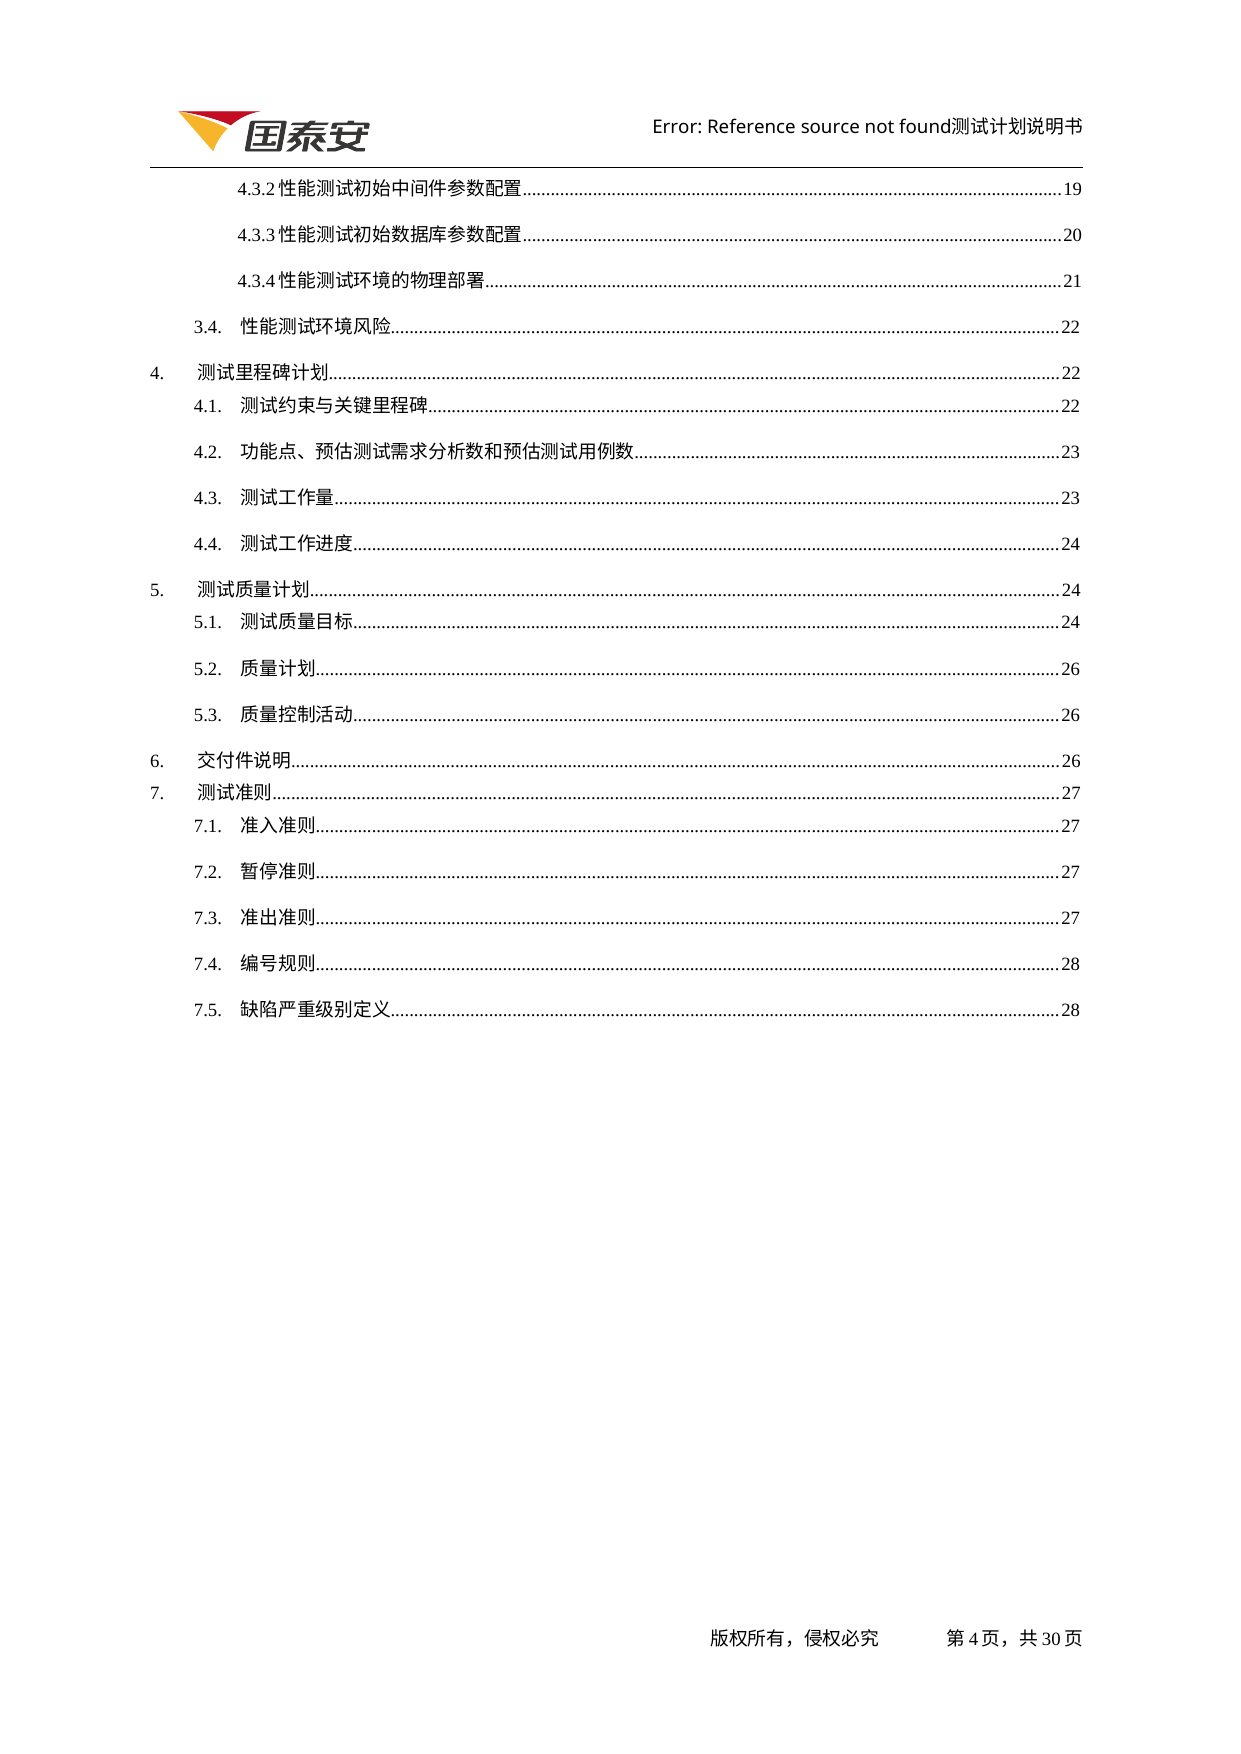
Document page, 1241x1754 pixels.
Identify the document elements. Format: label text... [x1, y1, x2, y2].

text 7.4. 编号规则 28 [194, 946, 1083, 978]
text 5.3. 质量控制活动 26 [194, 697, 1083, 729]
text 4.3.3性能测试初始数据库参数配置 20 [237, 217, 1083, 250]
text 4.1. 测试约束与关键里程碑 22 [194, 388, 1083, 420]
text 7. 测试准则 27 [150, 775, 1083, 808]
text 3.4. 性能测试环境风险 22 [194, 309, 1083, 342]
text 4.3.4性能测试环境的物理部署 21 [237, 263, 1083, 296]
text 4. 测试里程碑计划 22 [150, 355, 1083, 388]
text 6. 交付件说明 26 [150, 743, 1083, 775]
text 4.2. 功能点、预估测试需求分析数和预估测试用例数 23 [194, 434, 1083, 466]
text 4.3. 测试工作量 23 [194, 480, 1083, 512]
text 4.3.2性能测试初始中间件参数配置 19 [237, 171, 1083, 204]
text 4.4. 测试工作进度 24 [194, 526, 1083, 558]
text 5.2. 质量计划 26 [194, 651, 1083, 683]
text 5.1. 测试质量目标 24 [194, 604, 1083, 637]
text 7.5. 缺陷严重级别定义 28 [194, 992, 1083, 1024]
text 5. 测试质量计划 24 [150, 572, 1083, 604]
text 7.2. 暂停准则 27 [194, 854, 1083, 886]
picture [150, 88, 393, 163]
text 7.1. 准入准则 27 [194, 808, 1083, 840]
text 7.3. 准出准则 27 [194, 900, 1083, 932]
